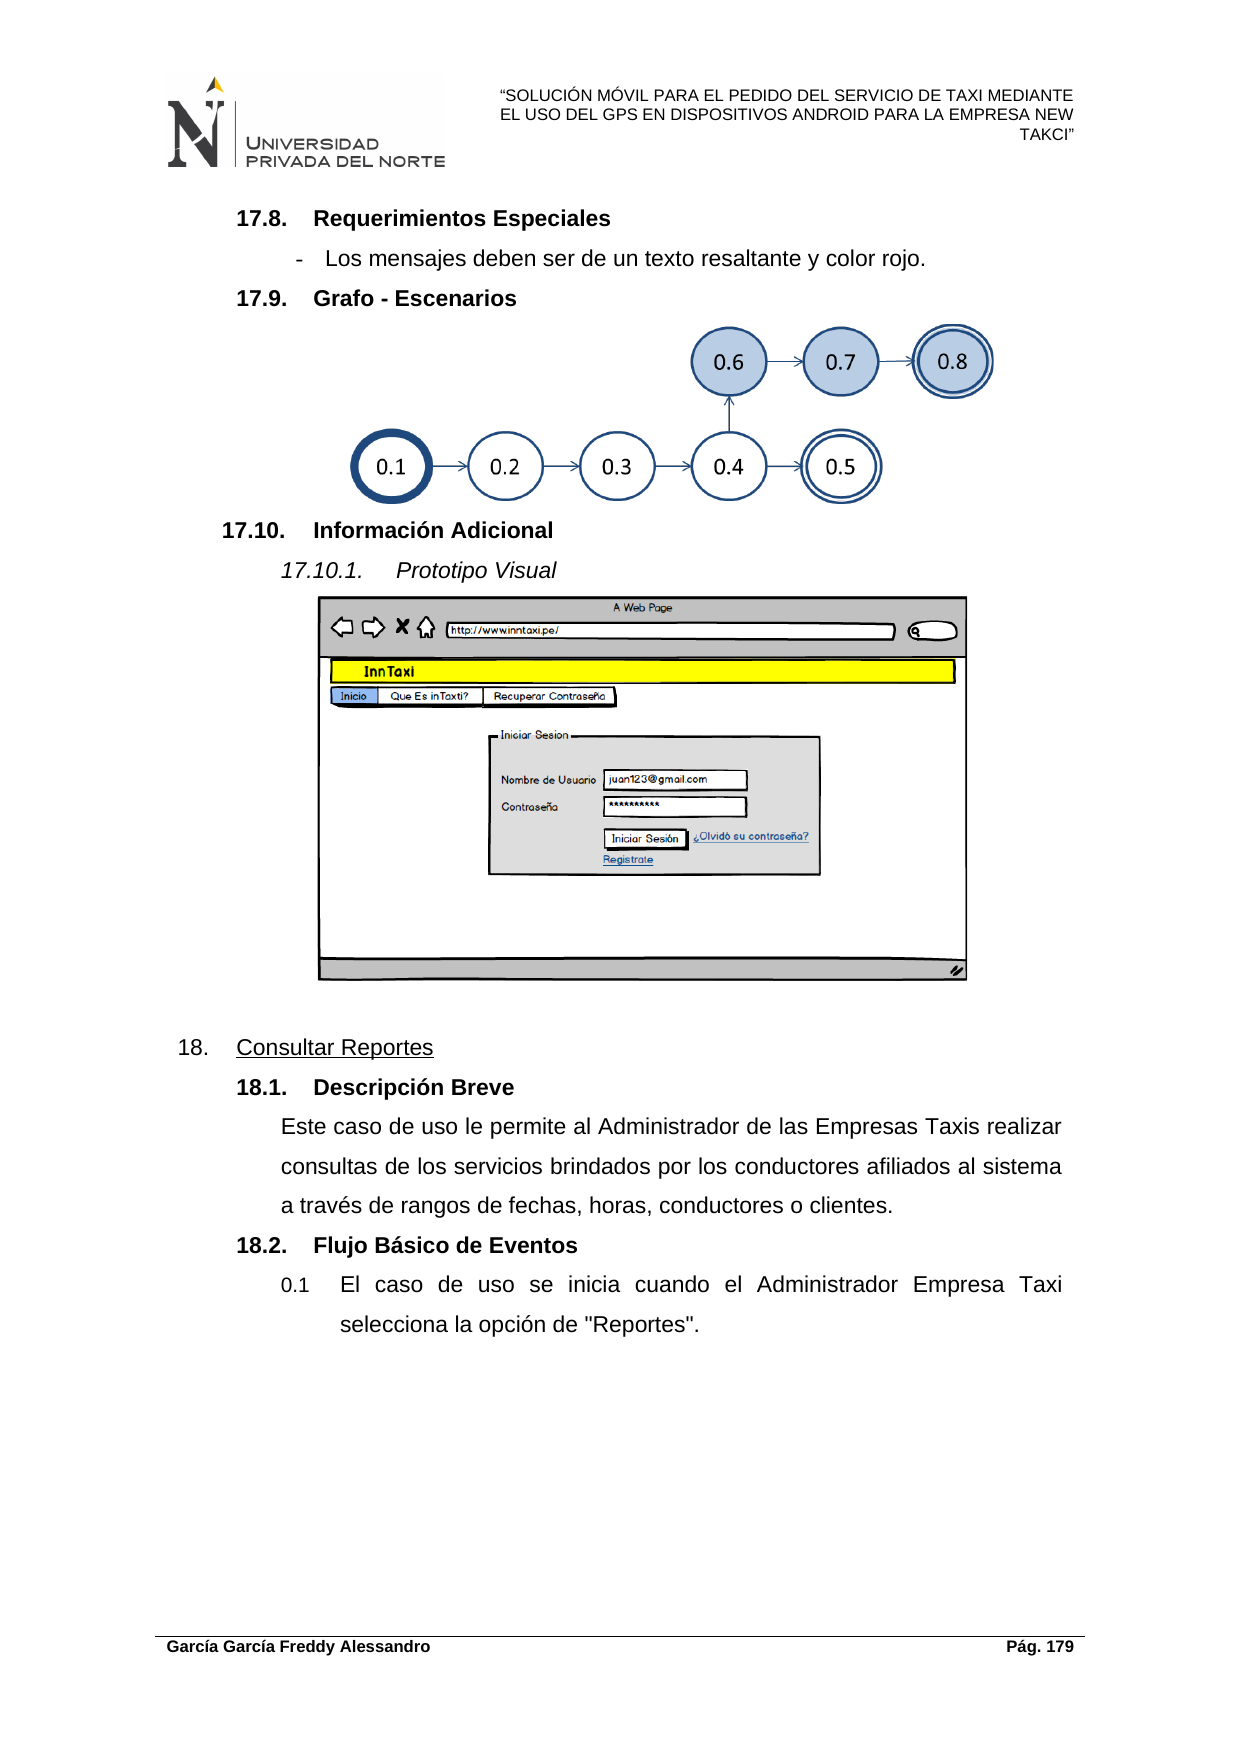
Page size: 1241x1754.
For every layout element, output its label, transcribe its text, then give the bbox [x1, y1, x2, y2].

text Consultar Reportes [177, 1034, 1063, 1061]
text Prototipo Visual [281, 557, 1063, 583]
text Información Adicional [222, 517, 1063, 544]
text Flujo Básico de Eventos [236, 1232, 1063, 1258]
text Descripción Breve [236, 1074, 1063, 1100]
text Requerimientos Especiales [236, 205, 1063, 232]
list Los mensajes deben ser de un texto resaltante y color rojo. [295, 245, 1063, 271]
list El caso de uso se inicia cuando el Administrador Empresa Taxi selecciona la opción de "Reportes". [281, 1271, 1063, 1337]
text Grafo - Escenarios [236, 284, 1063, 311]
picture [166, 73, 447, 169]
picture [350, 324, 994, 504]
picture [317, 596, 968, 981]
text Este caso de uso le permite al Administrador de las Empresas Taxis realizar consultas de los servicios brindados por los conductores afiliados al sistema a través de rangos de fechas, horas, conductores o clientes. [281, 1113, 1063, 1218]
